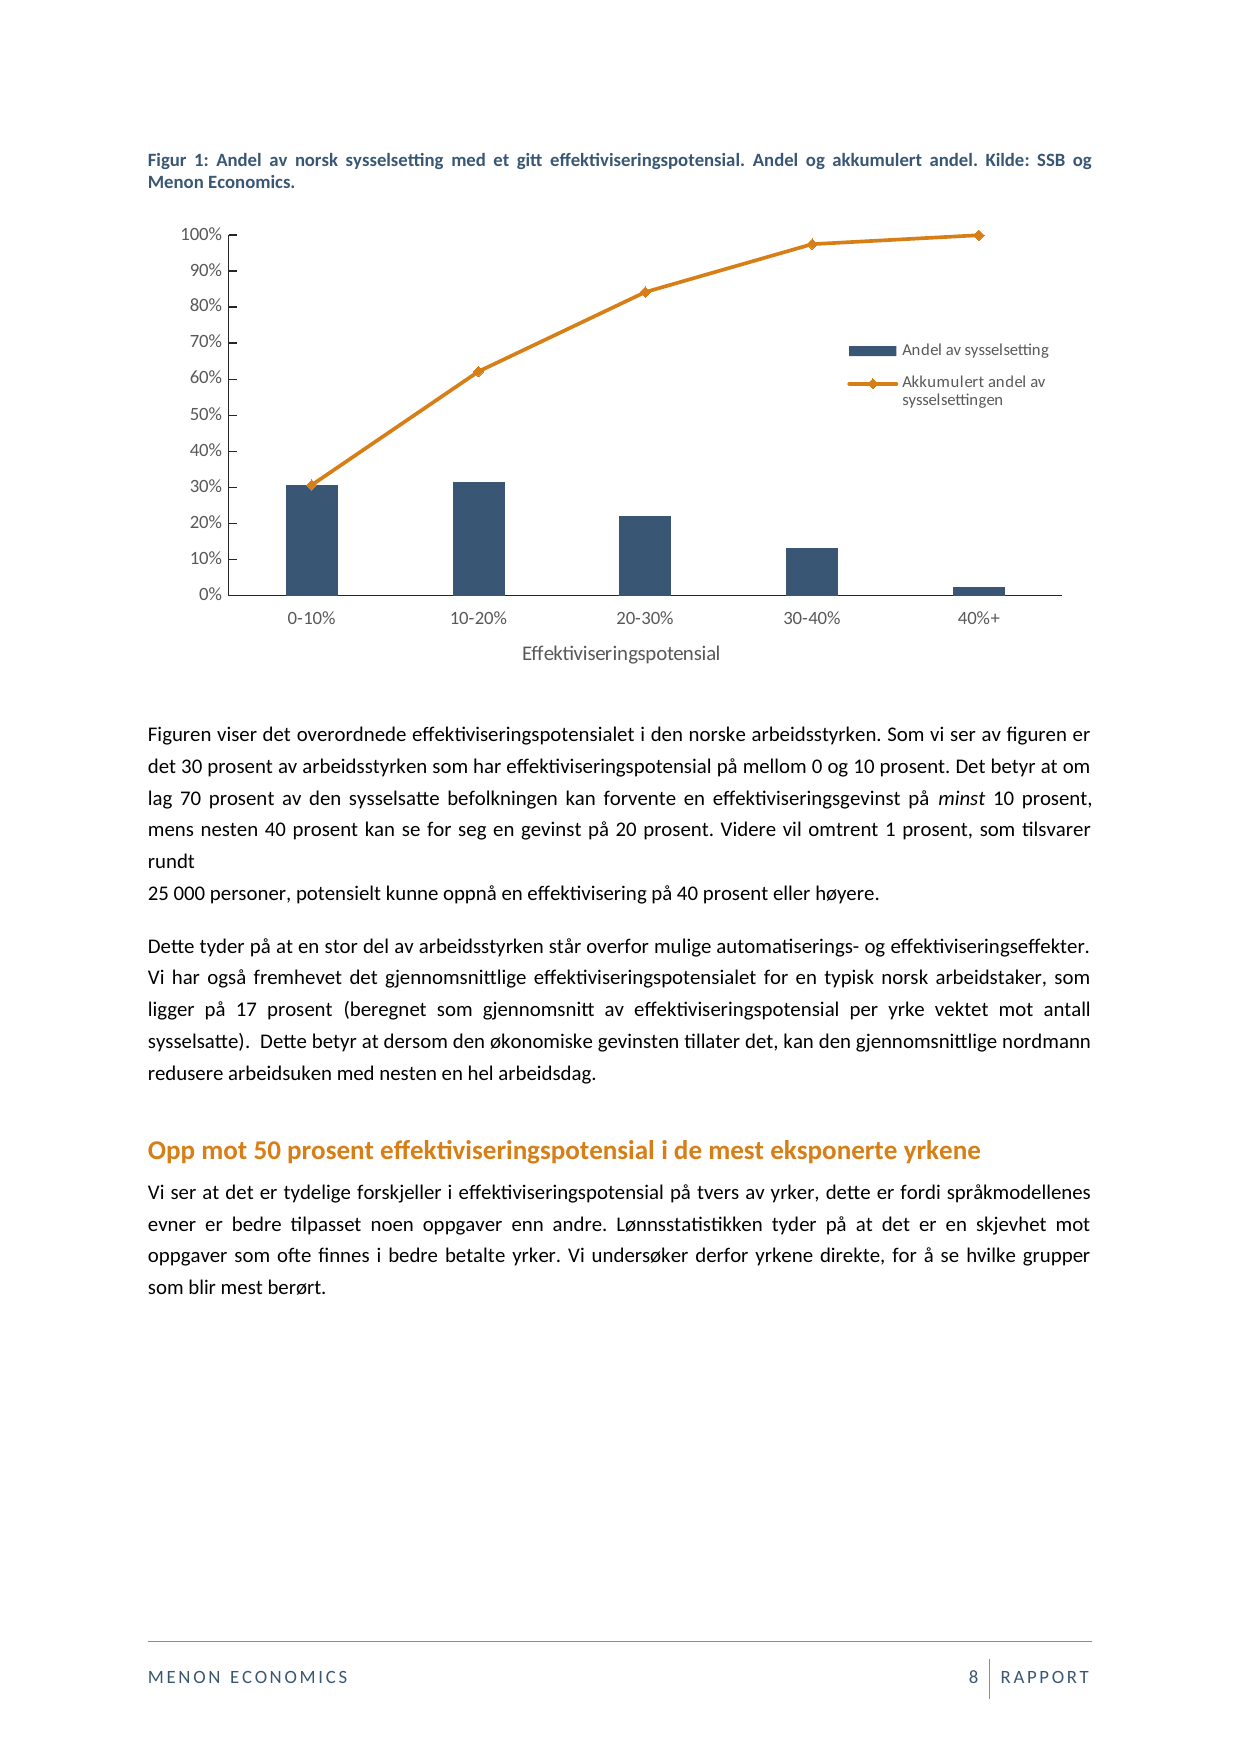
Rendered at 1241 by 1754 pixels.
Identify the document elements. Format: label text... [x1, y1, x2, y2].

subtitle Opp mot 50 prosent effektiviseringspotensial i de mest eksponerte yrkene [148, 1133, 1092, 1166]
text Dette tyder på at en stor del av arbeidsstyrken står overfor mulige automatiserings- og effektiviseringseffekter. Vi har også fremhevet det gjennomsnittlige effektiviseringspotensialet for en typisk norsk arbeidstaker, som ligger på 17 prosent (beregnet som gjennomsnitt av effektiviseringspotensial per yrke vektet mot antall sysselsatte). Dette betyr at dersom den økonomiske gevinsten tillater det, kan den gjennomsnittlige nordmann redusere arbeidsuken med nesten en hel arbeidsdag. [148, 933, 1092, 1085]
text Vi ser at det er tydelige forskjeller i effektiviseringspotensial på tvers av yrker, dette er fordi språkmodellenes evner er bedre tilpasset noen oppgaver enn andre. Lønnsstatistikken tyder på at det er en skjevhet mot oppgaver som ofte finnes i bedre betalte yrker. Vi undersøker derfor yrkene direkte, for å se hvilke grupper som blir mest berørt. [148, 1179, 1092, 1300]
text Figur 1: Andel av norsk sysselsetting med et gitt effektiviseringspotensial. Andel og akkumulert andel. Kilde: SSB og Menon Economics. [148, 148, 1092, 193]
text Figuren viser det overordnede effektiviseringspotensialet i den norske arbeidsstyrken. Som vi ser av figuren er det 30 prosent av arbeidsstyrken som har effektiviseringspotensial på mellom 0 og 10 prosent. Det betyr at om lag 70 prosent av den sysselsatte befolkningen kan forvente en effektiviseringsgevinst på minst 10 prosent, mens nesten 40 prosent kan se for seg en gevinst på 20 prosent. Videre vil omtrent 1 prosent, som tilsvarer rundt 25 000 personer, potensielt kunne oppnå en effektivisering på 40 prosent eller høyere. [148, 721, 1092, 906]
